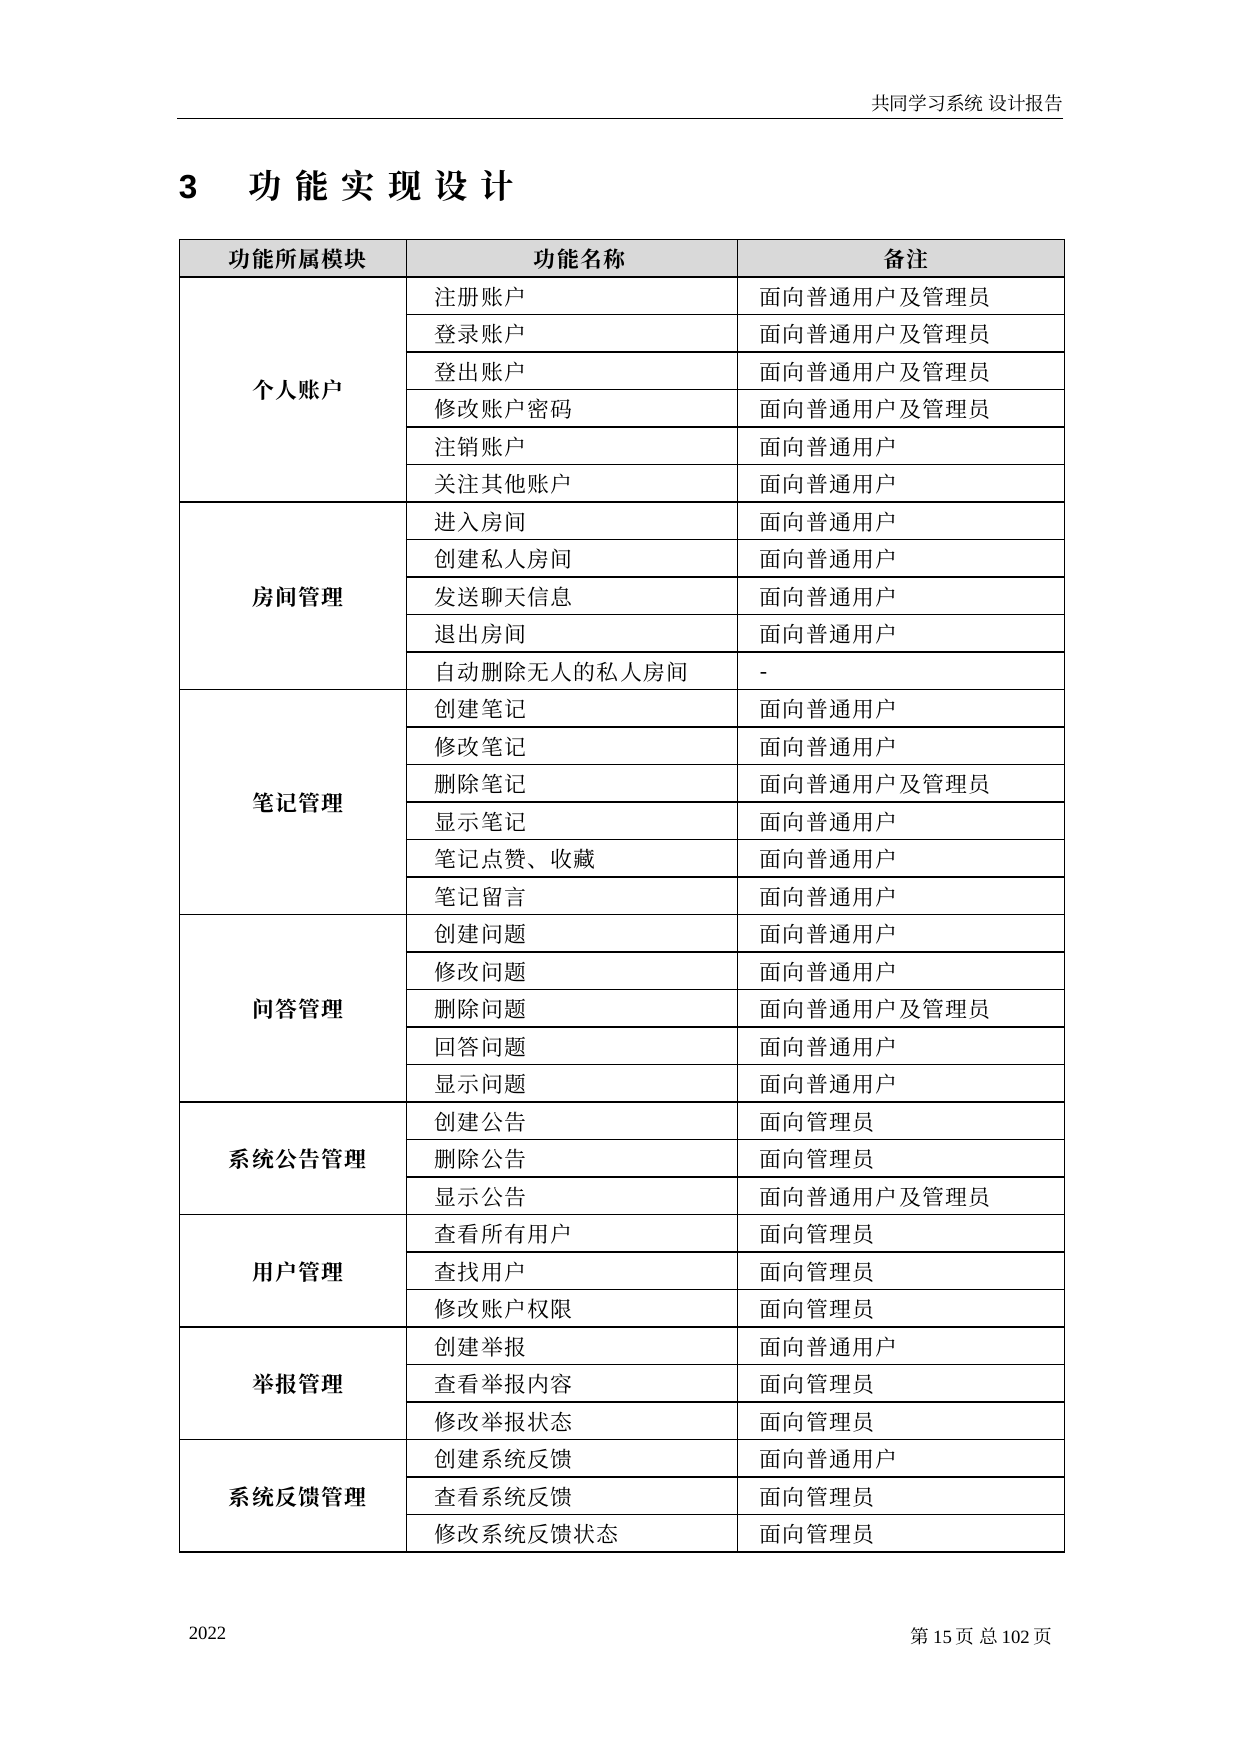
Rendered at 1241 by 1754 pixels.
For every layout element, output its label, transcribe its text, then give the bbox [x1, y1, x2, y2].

table_cell 修改账户密码 [407, 390, 737, 426]
table_cell 个人账户 [180, 278, 406, 501]
table_cell 面向普通用户 [738, 878, 1064, 914]
table_cell 举报管理 [180, 1328, 406, 1439]
table_cell 面向普通用户 [738, 615, 1064, 651]
table_cell 笔记管理 [180, 690, 406, 914]
table_cell 面向普通用户及管理员 [738, 353, 1064, 389]
table_cell 面向普通用户及管理员 [738, 315, 1064, 351]
table_cell 修改账户权限 [407, 1290, 737, 1326]
table_cell 修改笔记 [407, 728, 737, 764]
table_cell 查看举报内容 [407, 1365, 737, 1401]
table_cell 注销账户 [407, 428, 737, 464]
table_cell 面向管理员 [738, 1403, 1064, 1439]
table_cell 面向管理员 [738, 1515, 1064, 1551]
table_header 功能名称 [407, 240, 737, 276]
table_cell 显示公告 [407, 1178, 737, 1214]
table_cell 面向普通用户 [738, 1440, 1064, 1476]
table_cell 创建私人房间 [407, 540, 737, 576]
table_cell 创建问题 [407, 915, 737, 951]
table_cell 关注其他账户 [407, 465, 737, 501]
table_cell 查看系统反馈 [407, 1478, 737, 1514]
table_cell 房间管理 [180, 503, 406, 689]
table_cell 自动删除无人的私人房间 [407, 653, 737, 689]
table_cell 发送聊天信息 [407, 578, 737, 614]
table_cell 创建系统反馈 [407, 1440, 737, 1476]
table_cell 面向普通用户 [738, 465, 1064, 501]
table_cell 面向普通用户 [738, 953, 1064, 989]
table_cell 面向管理员 [738, 1365, 1064, 1401]
table_cell 回答问题 [407, 1028, 737, 1064]
table_cell 创建笔记 [407, 690, 737, 726]
table_cell - [738, 653, 1064, 689]
table_cell 面向普通用户 [738, 428, 1064, 464]
table_cell 问答管理 [180, 915, 406, 1101]
table_cell 注册账户 [407, 278, 737, 314]
table_cell 删除公告 [407, 1140, 737, 1176]
table_cell 退出房间 [407, 615, 737, 651]
table_cell 删除笔记 [407, 765, 737, 801]
table_cell 面向管理员 [738, 1478, 1064, 1514]
table_cell 面向普通用户及管理员 [738, 278, 1064, 314]
table_cell 面向普通用户 [738, 503, 1064, 539]
table_cell 面向普通用户 [738, 915, 1064, 951]
table_cell 查找用户 [407, 1253, 737, 1289]
table_cell 面向普通用户及管理员 [738, 990, 1064, 1026]
table_cell 查看所有用户 [407, 1215, 737, 1251]
table_cell 面向普通用户 [738, 840, 1064, 876]
table_cell 面向管理员 [738, 1290, 1064, 1326]
table_cell 面向普通用户及管理员 [738, 390, 1064, 426]
table_header 备注 [738, 240, 1064, 276]
table_cell 面向管理员 [738, 1140, 1064, 1176]
table_cell 登出账户 [407, 353, 737, 389]
table_cell 删除问题 [407, 990, 737, 1026]
table_cell 面向管理员 [738, 1253, 1064, 1289]
table_cell 创建公告 [407, 1103, 737, 1139]
table_cell 修改问题 [407, 953, 737, 989]
table_cell 面向普通用户 [738, 803, 1064, 839]
table_cell 面向普通用户 [738, 690, 1064, 726]
table_cell 面向普通用户及管理员 [738, 765, 1064, 801]
table_cell 面向管理员 [738, 1103, 1064, 1139]
table_cell 修改系统反馈状态 [407, 1515, 737, 1551]
table_cell 面向普通用户 [738, 578, 1064, 614]
subtitle 功能实现设计 [179, 148, 1061, 221]
table_cell 修改举报状态 [407, 1403, 737, 1439]
table_cell 面向管理员 [738, 1215, 1064, 1251]
table_cell 面向普通用户 [738, 1328, 1064, 1364]
table_header 功能所属模块 [180, 240, 406, 276]
table_cell 面向普通用户及管理员 [738, 1178, 1064, 1214]
table_cell 面向普通用户 [738, 540, 1064, 576]
table_cell 显示笔记 [407, 803, 737, 839]
table_cell 面向普通用户 [738, 1065, 1064, 1101]
table_cell 面向普通用户 [738, 728, 1064, 764]
table_cell 系统反馈管理 [180, 1440, 406, 1551]
table_cell 进入房间 [407, 503, 737, 539]
table_cell 笔记留言 [407, 878, 737, 914]
table_cell 创建举报 [407, 1328, 737, 1364]
table_cell 用户管理 [180, 1215, 406, 1326]
table_cell 系统公告管理 [180, 1103, 406, 1214]
table_cell 显示问题 [407, 1065, 737, 1101]
table_cell 登录账户 [407, 315, 737, 351]
table_cell 面向普通用户 [738, 1028, 1064, 1064]
table_cell 笔记点赞、收藏 [407, 840, 737, 876]
